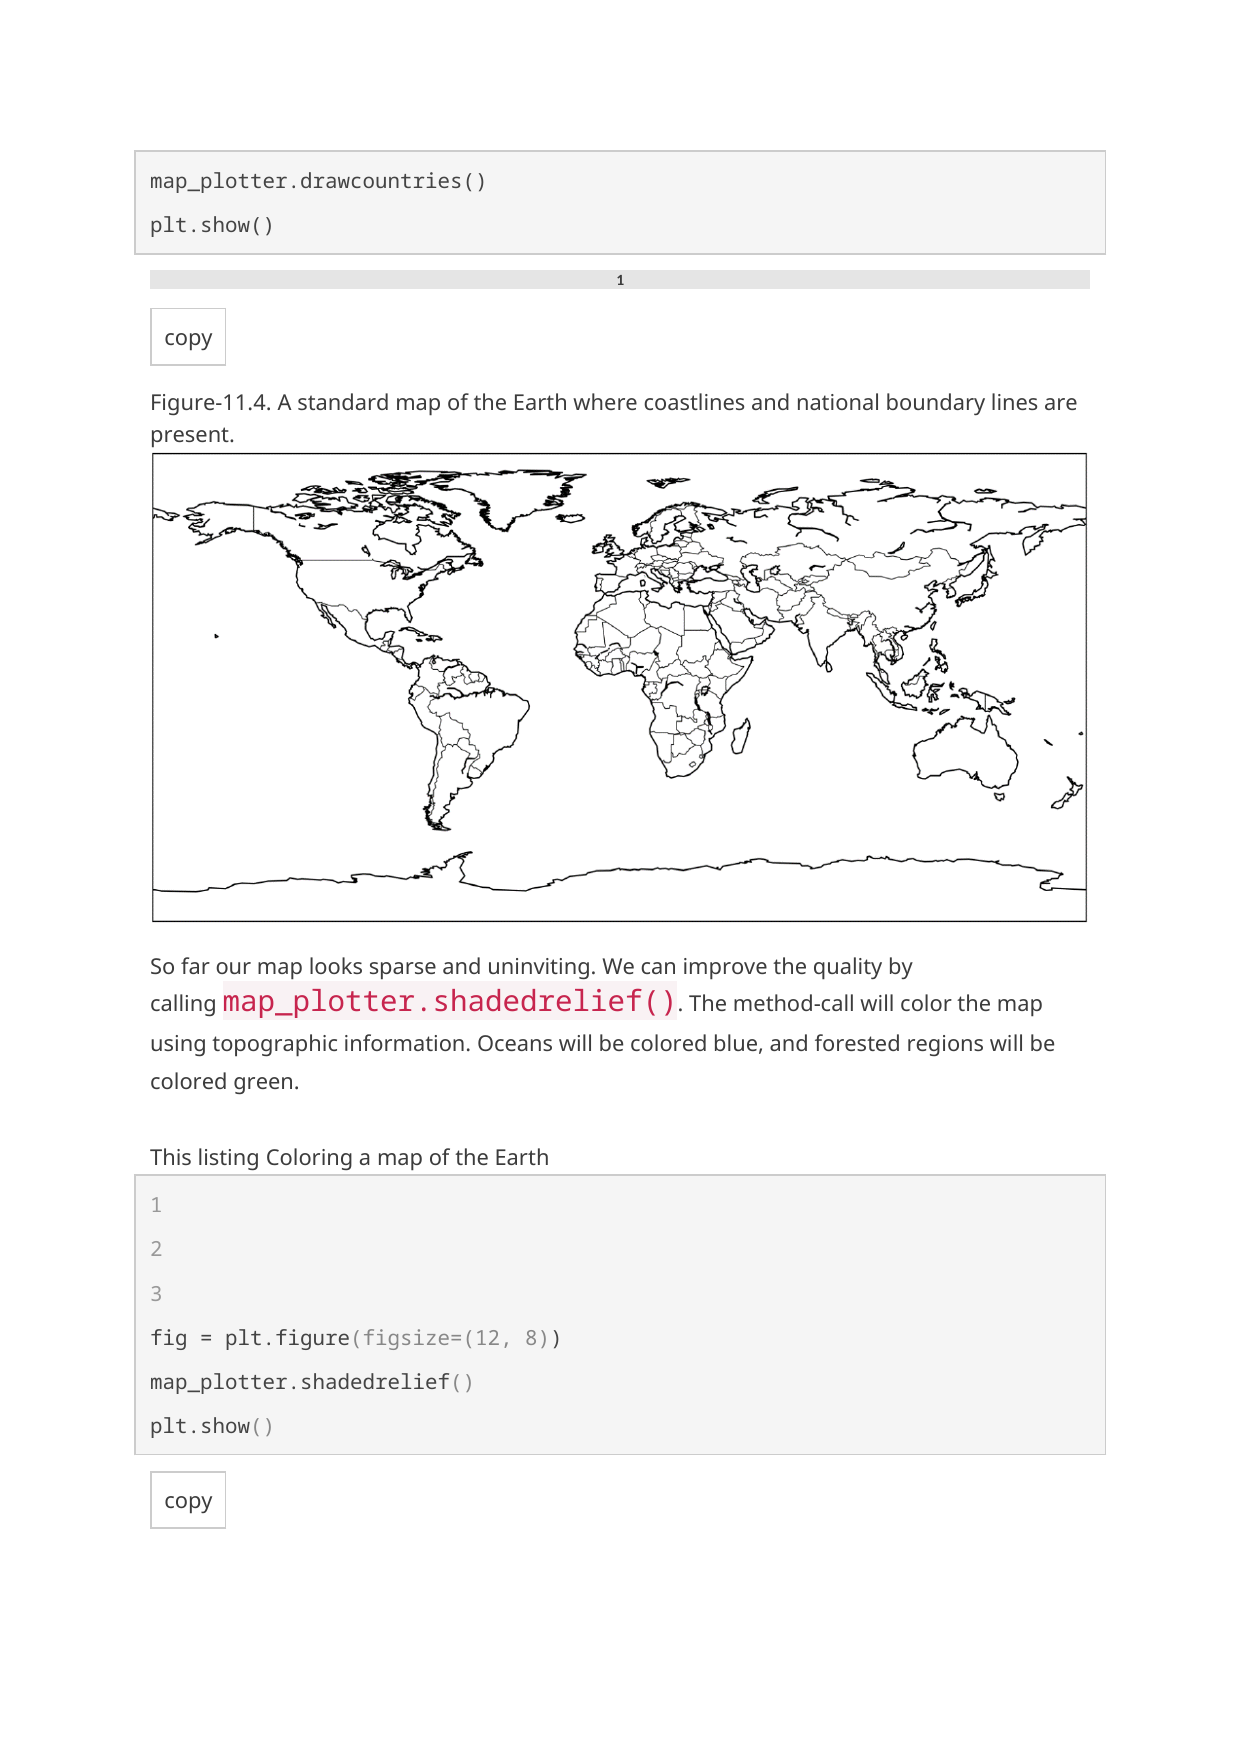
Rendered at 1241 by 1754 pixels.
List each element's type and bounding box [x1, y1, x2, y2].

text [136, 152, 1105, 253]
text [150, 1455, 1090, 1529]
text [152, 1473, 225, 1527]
picture [150, 451, 1091, 925]
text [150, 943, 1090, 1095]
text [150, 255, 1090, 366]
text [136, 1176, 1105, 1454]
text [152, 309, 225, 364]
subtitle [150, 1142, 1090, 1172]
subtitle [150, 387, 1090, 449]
